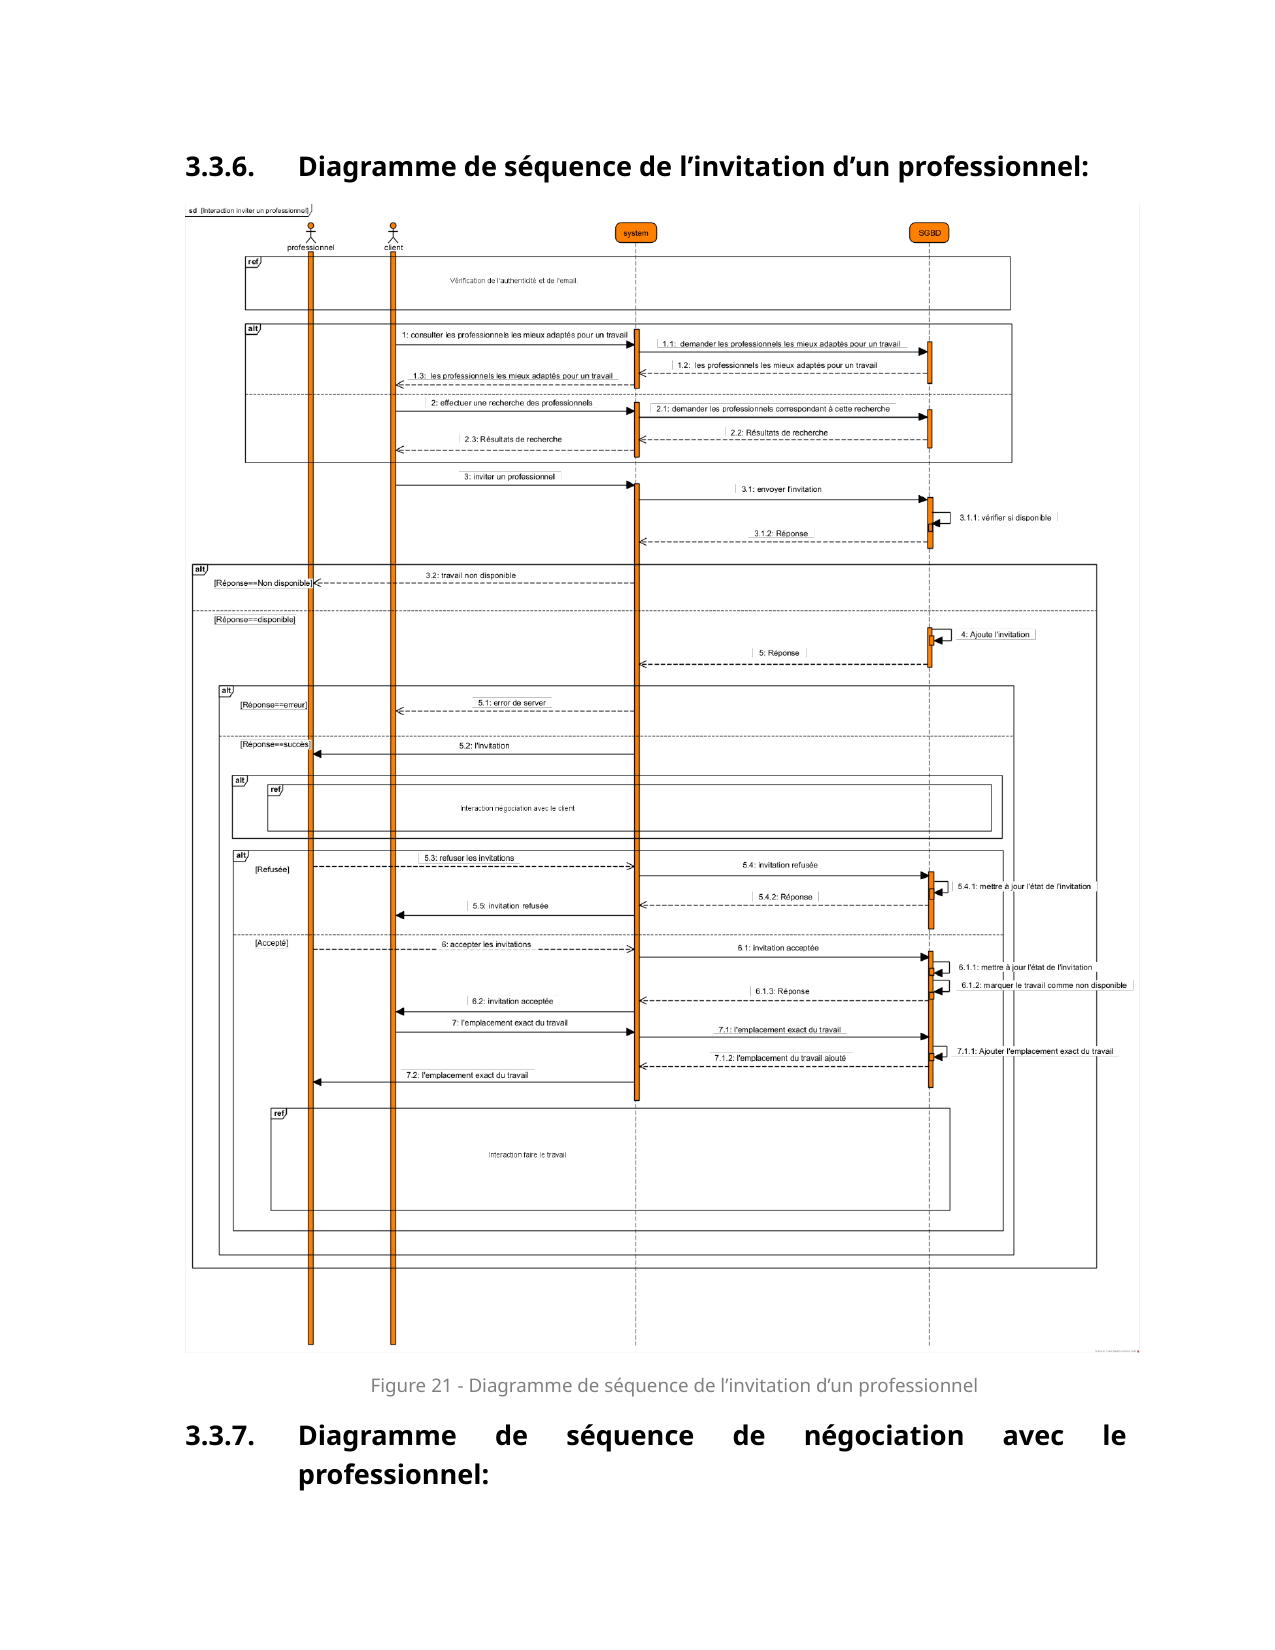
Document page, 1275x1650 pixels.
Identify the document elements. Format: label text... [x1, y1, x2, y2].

list Diagramme de séquence de l’invitation d’un professionnel: [185, 148, 1127, 184]
list Diagramme de séquence de négociation avec le professionnel: [185, 1416, 1127, 1493]
picture [185, 204, 1140, 1353]
